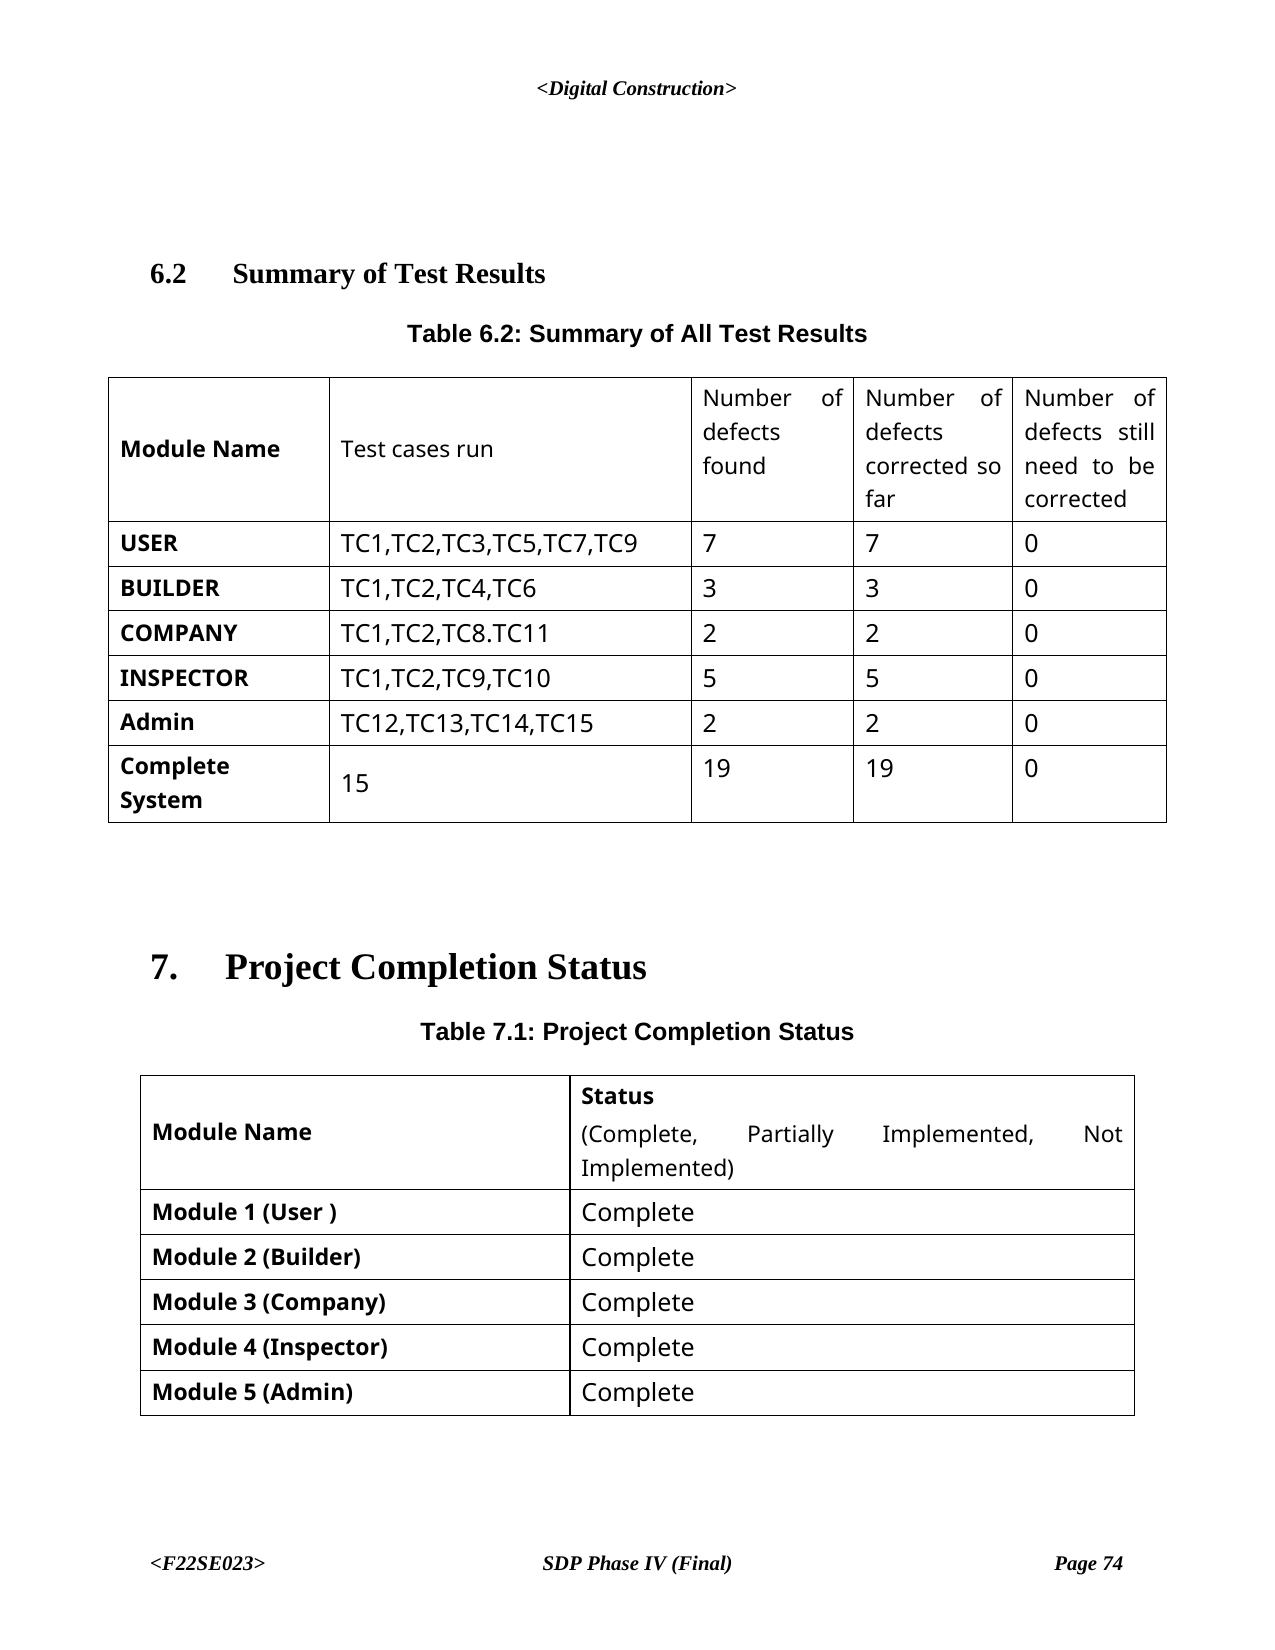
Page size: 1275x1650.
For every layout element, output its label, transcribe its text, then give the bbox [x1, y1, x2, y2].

table_cell BUILDER [109, 567, 329, 610]
table_cell TC1,TC2,TC8.TC11 [330, 611, 691, 655]
table_header Module Name [109, 378, 329, 521]
table_cell 5 [854, 656, 1012, 700]
table_cell 19 [692, 746, 853, 822]
table_cell Module 2 (Builder) [141, 1235, 569, 1279]
table_cell 3 [854, 567, 1012, 610]
table_cell 0 [1013, 522, 1166, 566]
table_cell TC1,TC2,TC9,TC10 [330, 656, 691, 700]
table_cell 2 [692, 701, 853, 745]
table_header Module Name [141, 1076, 569, 1189]
table_cell 0 [1013, 611, 1166, 655]
table_cell Module 1 (User ) [141, 1190, 569, 1234]
table_cell Module 3 (Company) [141, 1280, 569, 1324]
table_cell TC1,TC2,TC4,TC6 [330, 567, 691, 610]
table_cell Complete [571, 1190, 1134, 1234]
table_cell 0 [1013, 701, 1166, 745]
table_cell 7 [692, 522, 853, 566]
table_header Test cases run [330, 378, 691, 521]
table_cell 19 [854, 746, 1012, 822]
table_cell Admin [109, 701, 329, 745]
subtitle Summary of Test Results [150, 256, 1125, 290]
table_cell 15 [330, 746, 691, 822]
table_cell 2 [854, 701, 1012, 745]
table_cell 3 [692, 567, 853, 610]
table_cell COMPANY [109, 611, 329, 655]
table_cell 0 [1013, 656, 1166, 700]
table_cell Module 4 (Inspector) [141, 1325, 569, 1369]
table_cell TC12,TC13,TC14,TC15 [330, 701, 691, 745]
table_cell INSPECTOR [109, 656, 329, 700]
text Table 7.1: Project Completion Status [150, 1017, 1125, 1046]
table_cell Complete [571, 1235, 1134, 1279]
table_cell 7 [854, 522, 1012, 566]
subtitle Project Completion Status [150, 944, 1125, 988]
table_cell Module 5 (Admin) [141, 1371, 569, 1414]
table_cell Complete System [109, 746, 329, 822]
table_cell 2 [854, 611, 1012, 655]
table_cell Complete [571, 1371, 1134, 1414]
table_header Status (Complete, Partially Implemented, Not Implemented) [571, 1076, 1134, 1189]
table_cell TC1,TC2,TC3,TC5,TC7,TC9 [330, 522, 691, 566]
text Table 6.2: Summary of All Test Results [150, 319, 1125, 348]
table_header Number of defects still need to be corrected [1013, 378, 1166, 521]
table_cell Complete [571, 1325, 1134, 1369]
table_header Number of defects corrected so far [854, 378, 1012, 521]
table_cell Complete [571, 1280, 1134, 1324]
table_cell USER [109, 522, 329, 566]
table_cell 0 [1013, 567, 1166, 610]
table_cell 0 [1013, 746, 1166, 822]
table_header Number of defects found [692, 378, 853, 521]
table_cell 5 [692, 656, 853, 700]
table_cell 2 [692, 611, 853, 655]
